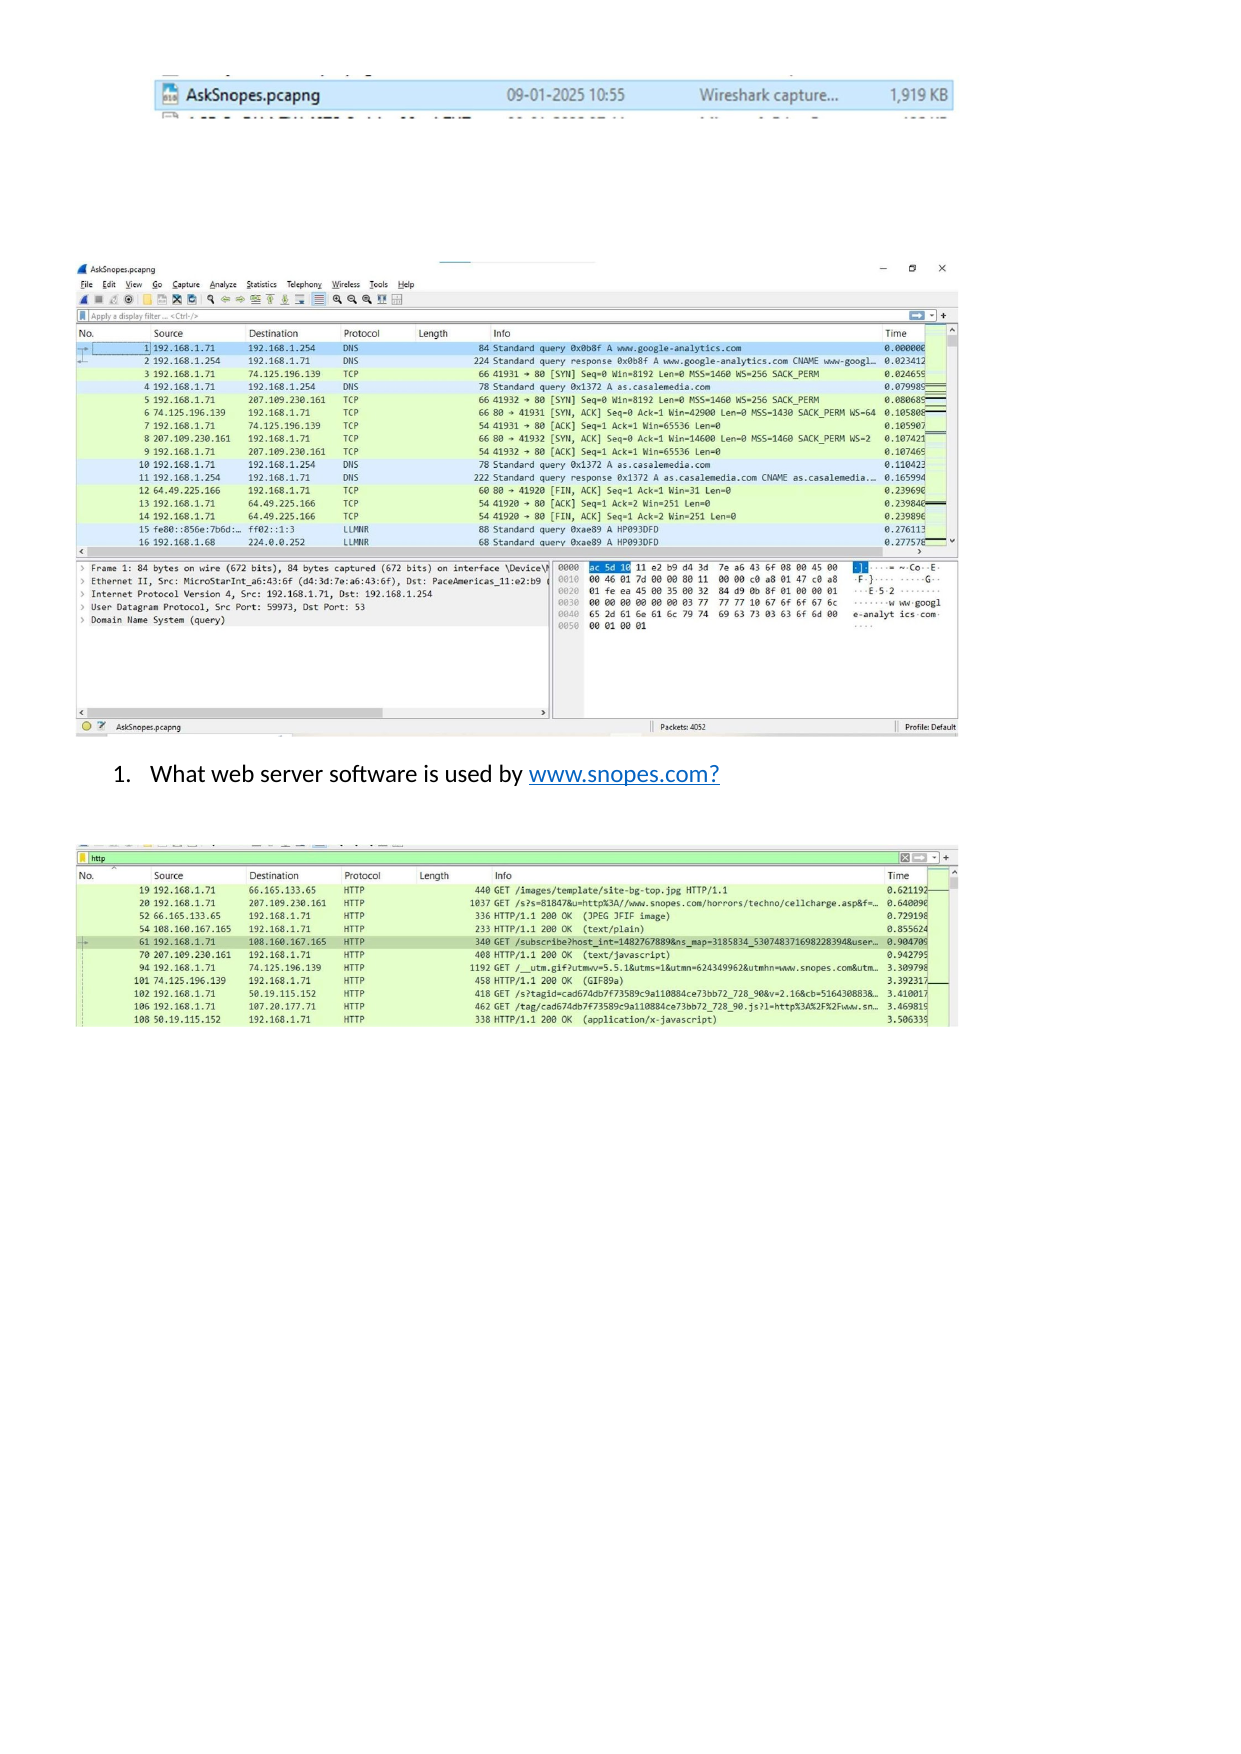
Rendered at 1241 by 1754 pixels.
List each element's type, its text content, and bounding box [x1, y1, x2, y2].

list What web server software is used by www.snopes.com? [112, 758, 1165, 788]
picture [75, 844, 959, 1027]
picture [150, 75, 960, 119]
picture [75, 261, 959, 737]
